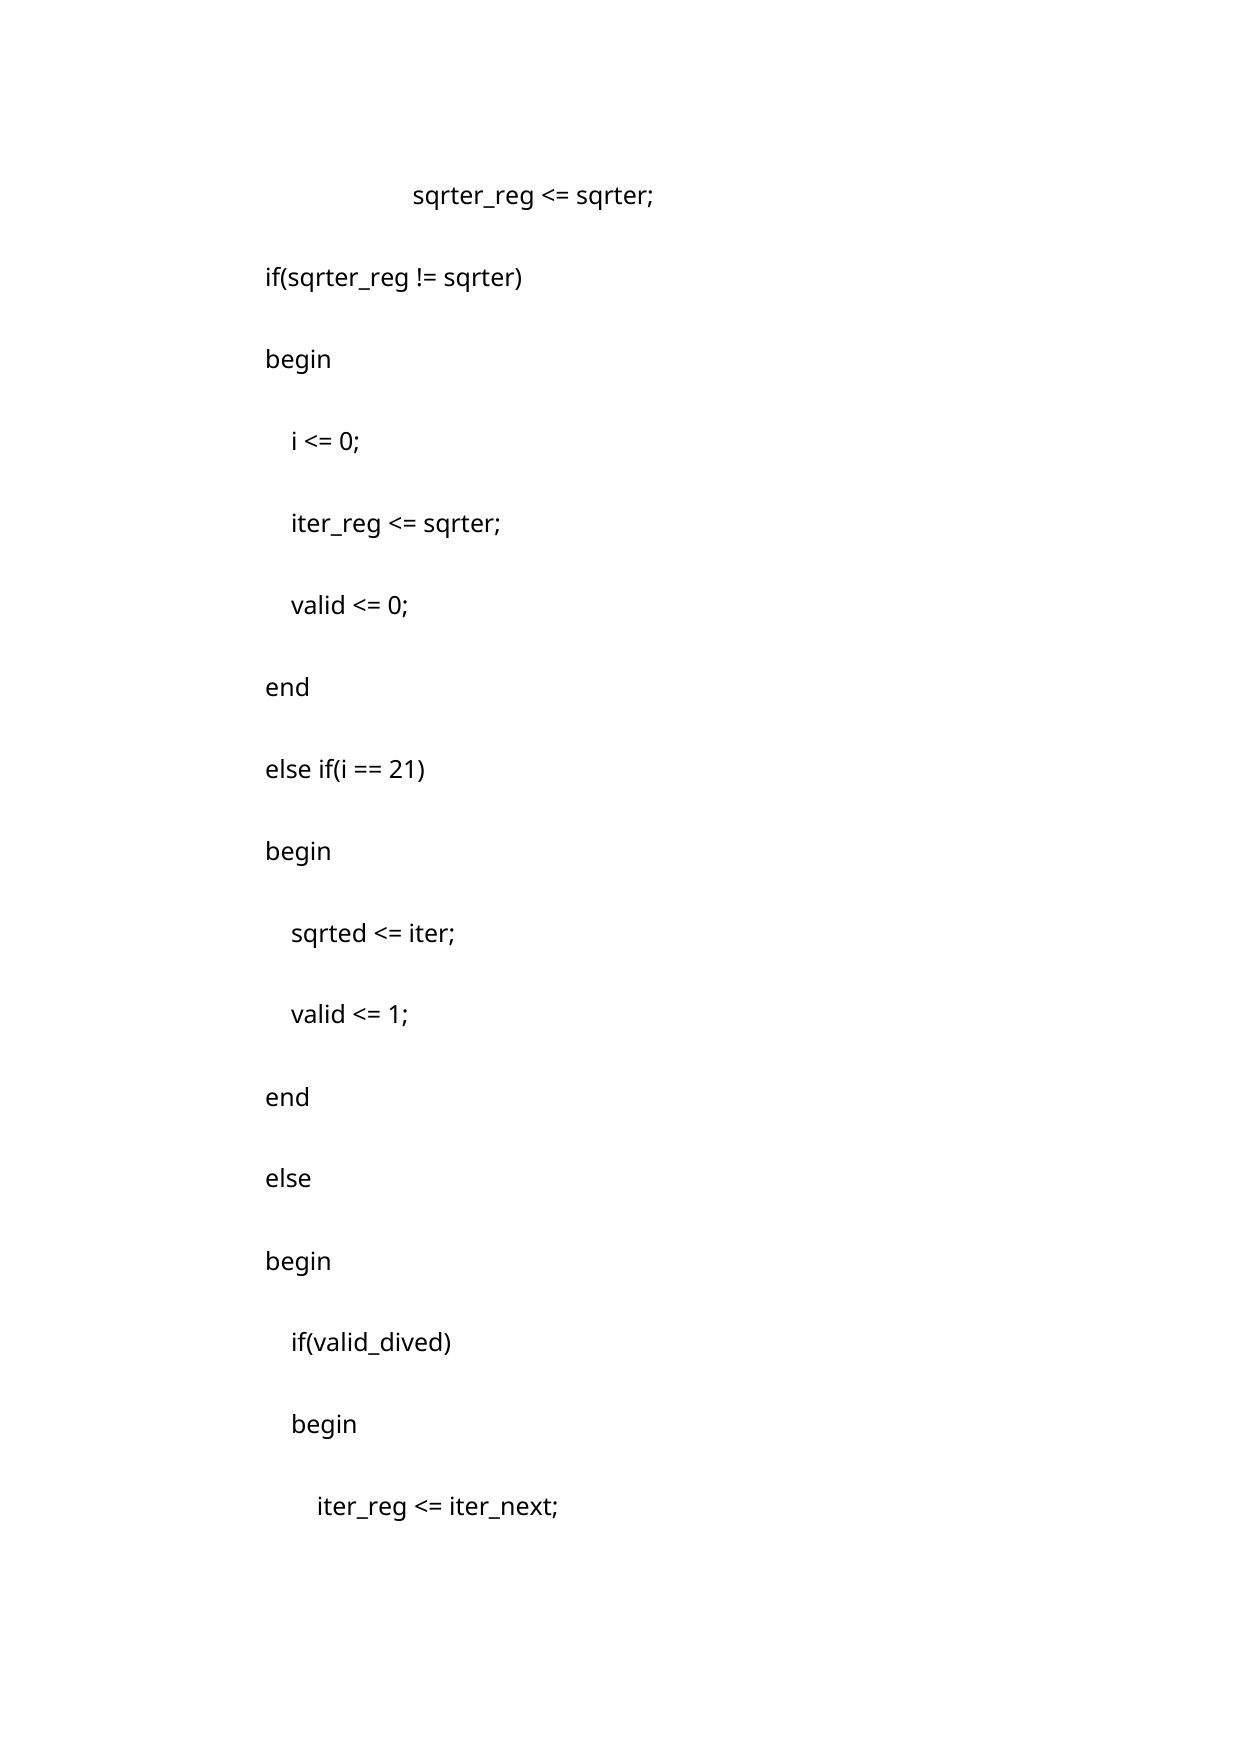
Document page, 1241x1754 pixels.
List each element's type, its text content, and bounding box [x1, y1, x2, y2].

text iter_reg <= iter_next; [187, 1474, 1053, 1539]
text sqrted <= iter; [187, 900, 1053, 965]
text if(valid_dived) [187, 1310, 1053, 1375]
text begin [187, 1228, 1053, 1293]
text begin [187, 818, 1053, 883]
text if(sqrter_reg != sqrter) [187, 244, 1053, 309]
text begin [187, 1392, 1053, 1457]
text end [187, 1064, 1053, 1129]
text end [187, 654, 1053, 719]
text sqrter_reg <= sqrter; [362, 162, 1053, 227]
text else [187, 1146, 1053, 1211]
text valid <= 1; [187, 982, 1053, 1047]
text i <= 0; [187, 408, 1053, 473]
text iter_reg <= sqrter; [187, 490, 1053, 555]
text begin [187, 326, 1053, 391]
text valid <= 0; [187, 572, 1053, 637]
text else if(i == 21) [187, 736, 1053, 801]
